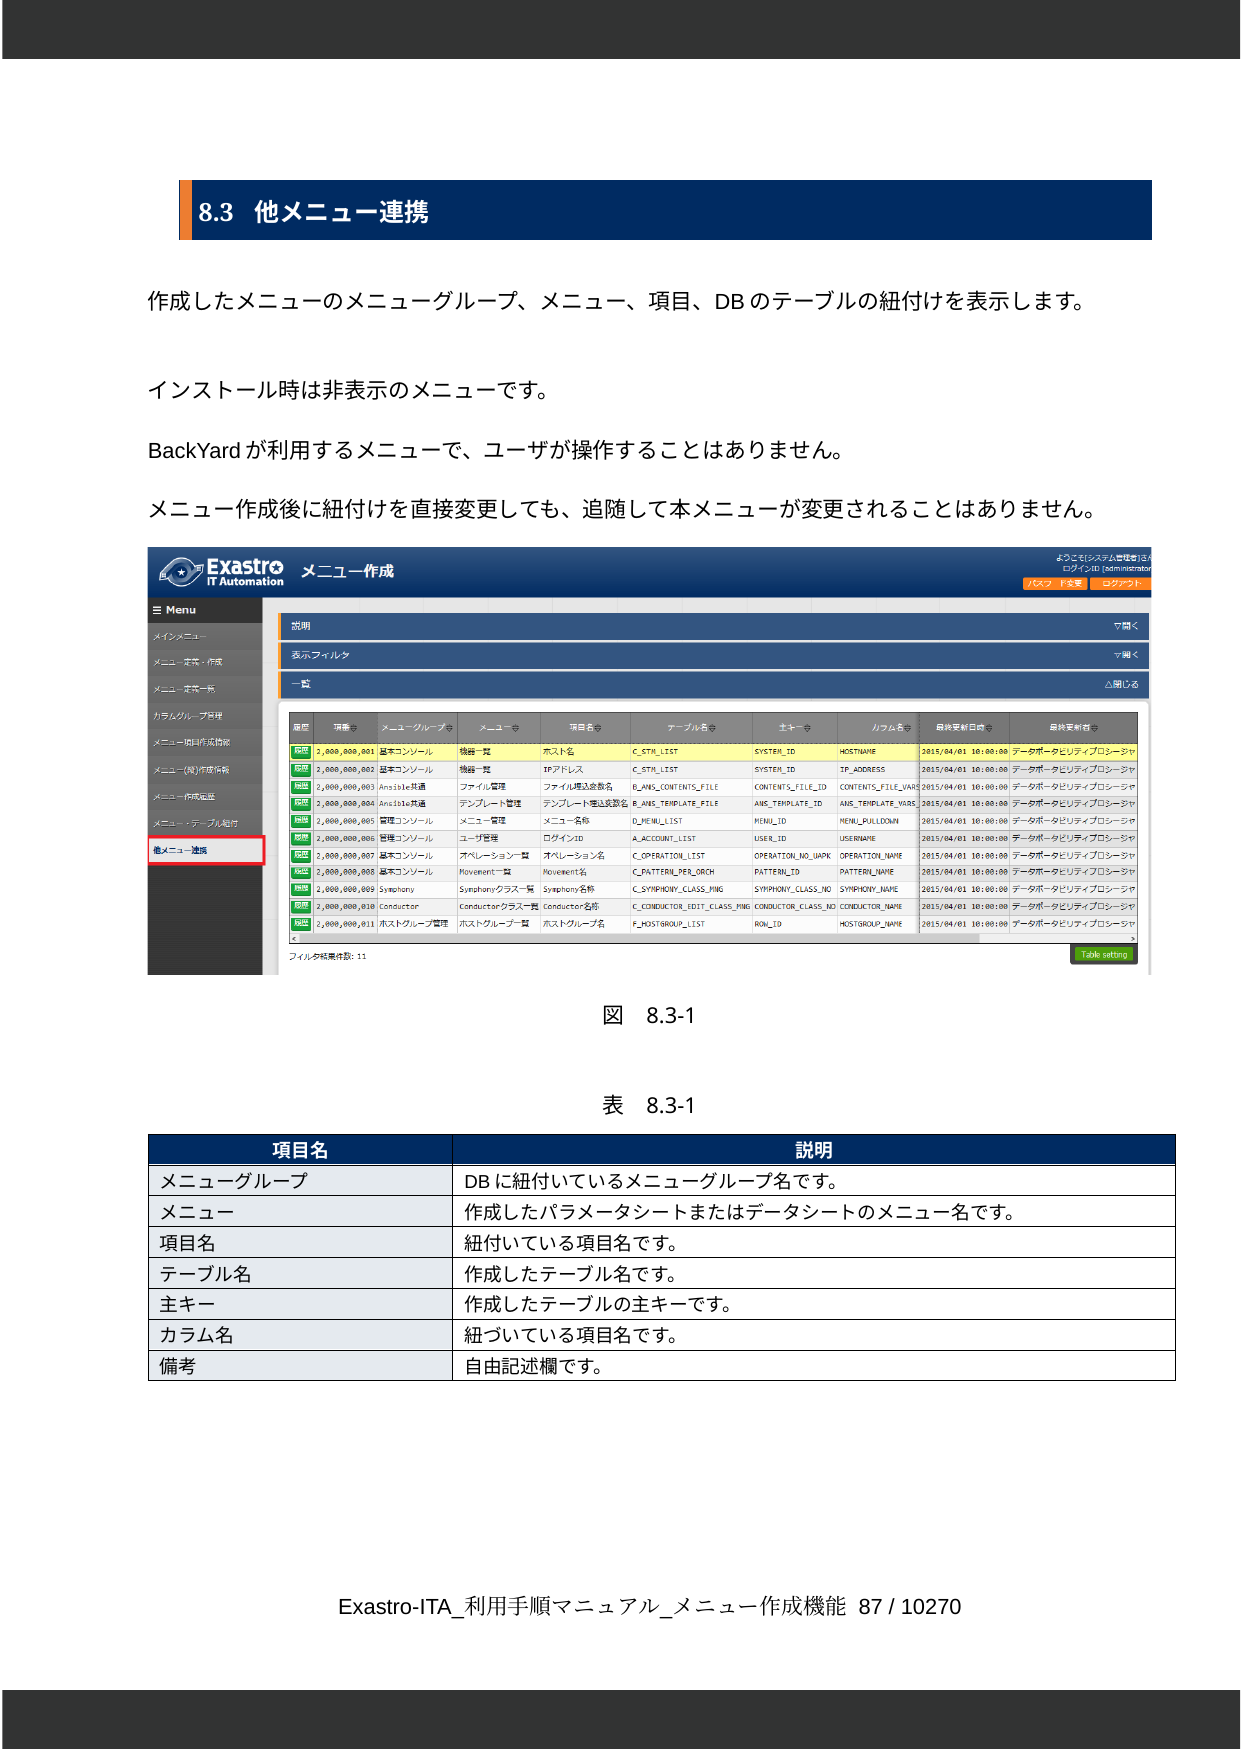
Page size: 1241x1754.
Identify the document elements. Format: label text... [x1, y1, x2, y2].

text メニュー作成後に紐付けを直接変更しても、追随して本メニューが変更されることはありません。 [148, 478, 1152, 538]
text 作成したメニューのメニューグループ、メニュー、項目、DBのテーブルの紐付けを表示します。 [148, 270, 1152, 329]
table_cell DBに紐付いているメニューグループ名です。 [453, 1166, 1175, 1195]
text 図 8.3-1 [148, 985, 1152, 1044]
table_cell 備考 [149, 1351, 452, 1380]
table_cell 項目名 [149, 1227, 452, 1257]
table_cell 紐付いている項目名です。 [453, 1227, 1175, 1257]
picture [147, 547, 1152, 975]
picture [2, 0, 1241, 59]
text BackYardが利用するメニューで、ユーザが操作することはありません。 [148, 419, 1152, 478]
table_cell 紐づいている項目名です。 [453, 1320, 1175, 1349]
table_cell メニュー [149, 1196, 452, 1226]
text インストール時は非表示のメニューです。 [148, 359, 1152, 419]
table_cell 作成したパラメータシートまたはデータシートのメニュー名です。 [453, 1196, 1175, 1226]
table_header 項目名 [149, 1135, 452, 1164]
table_cell カラム名 [149, 1320, 452, 1349]
picture [2, 1690, 1241, 1749]
table_cell テーブル名 [149, 1258, 452, 1288]
table_cell 主キー [149, 1289, 452, 1319]
table_cell メニューグループ [149, 1166, 452, 1195]
subtitle 他メニュー連携 [192, 180, 1152, 240]
table_cell 作成したテーブル名です。 [453, 1258, 1175, 1288]
table_cell 作成したテーブルの主キーです。 [453, 1289, 1175, 1319]
table_cell 自由記述欄です。 [453, 1351, 1175, 1380]
text 表 8.3-1 [148, 1074, 1152, 1134]
table_header 説明 [453, 1135, 1175, 1164]
